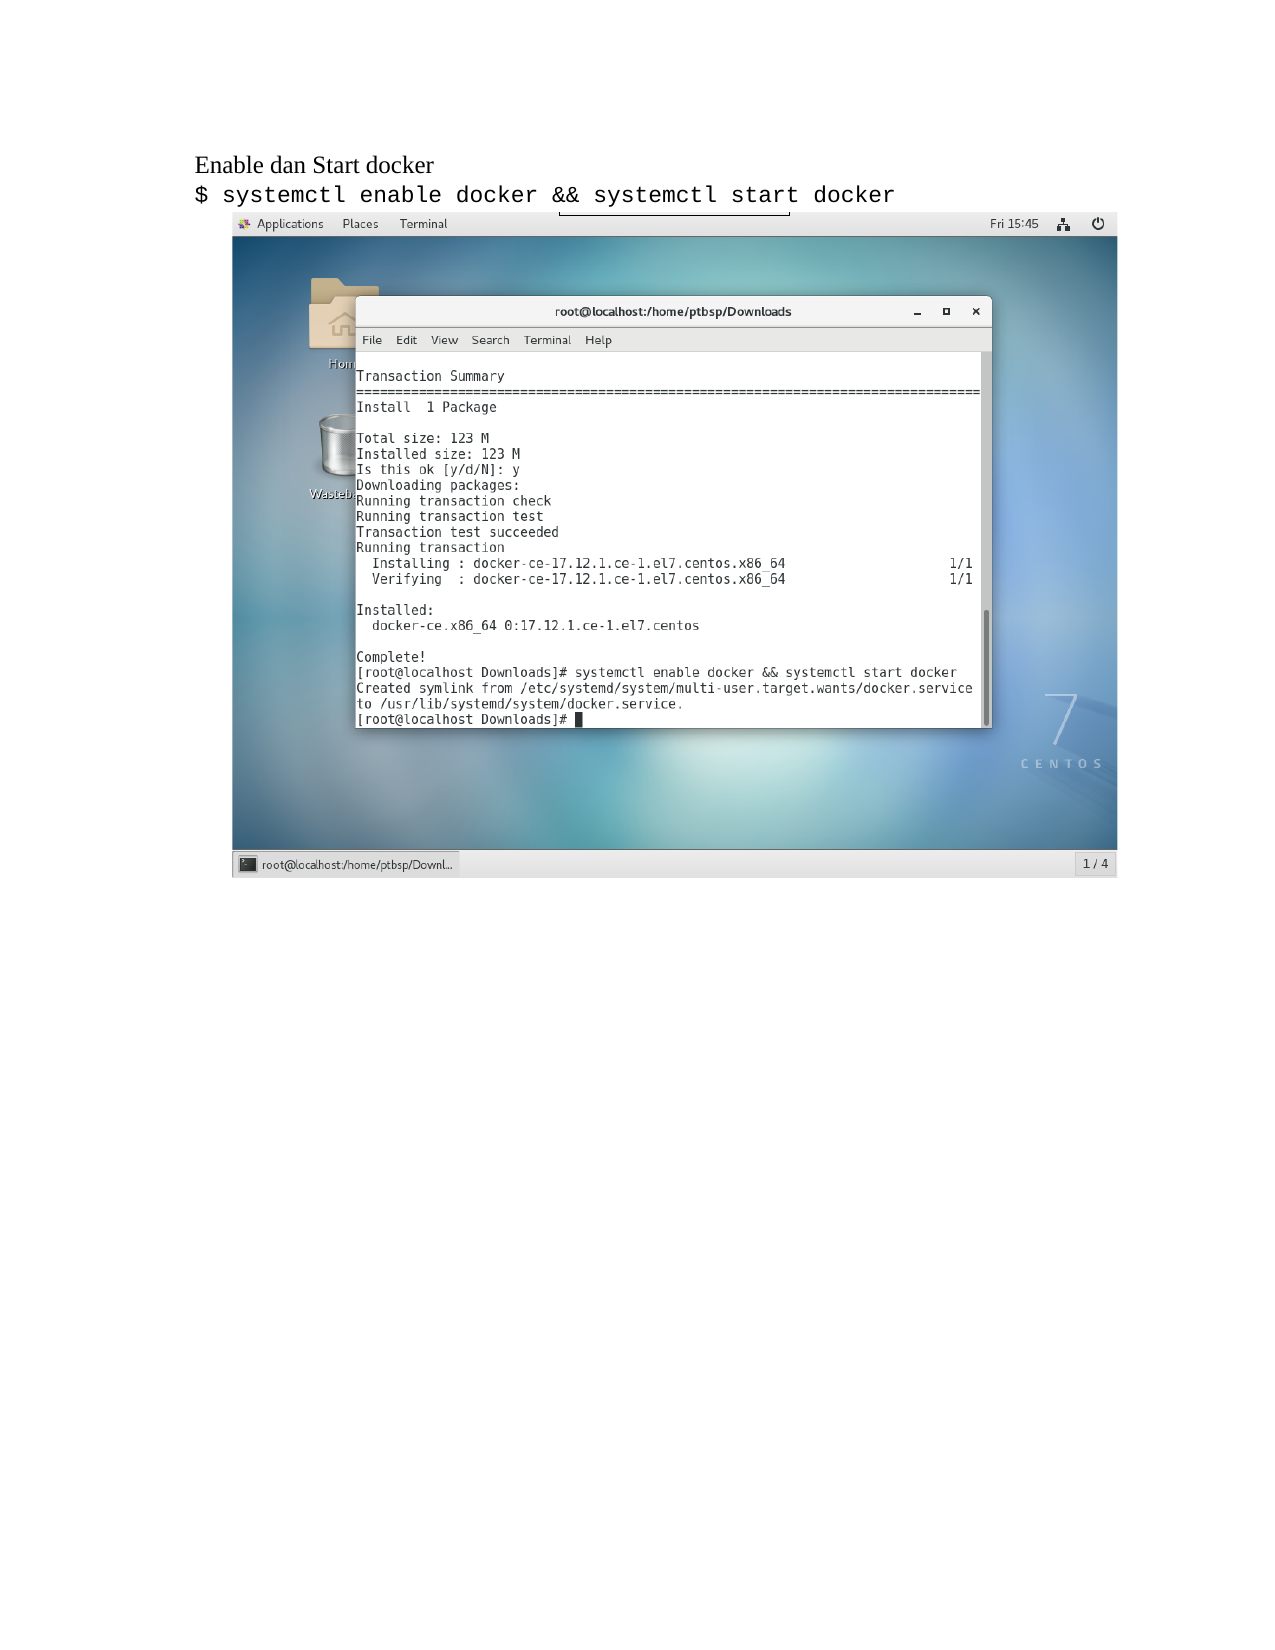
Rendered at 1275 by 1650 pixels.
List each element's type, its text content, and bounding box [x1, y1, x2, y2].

picture [232, 212, 1118, 878]
list Enable dan Start docker [194, 150, 1125, 179]
list $ systemctl enable docker && systemctl start docker [194, 183, 1125, 209]
